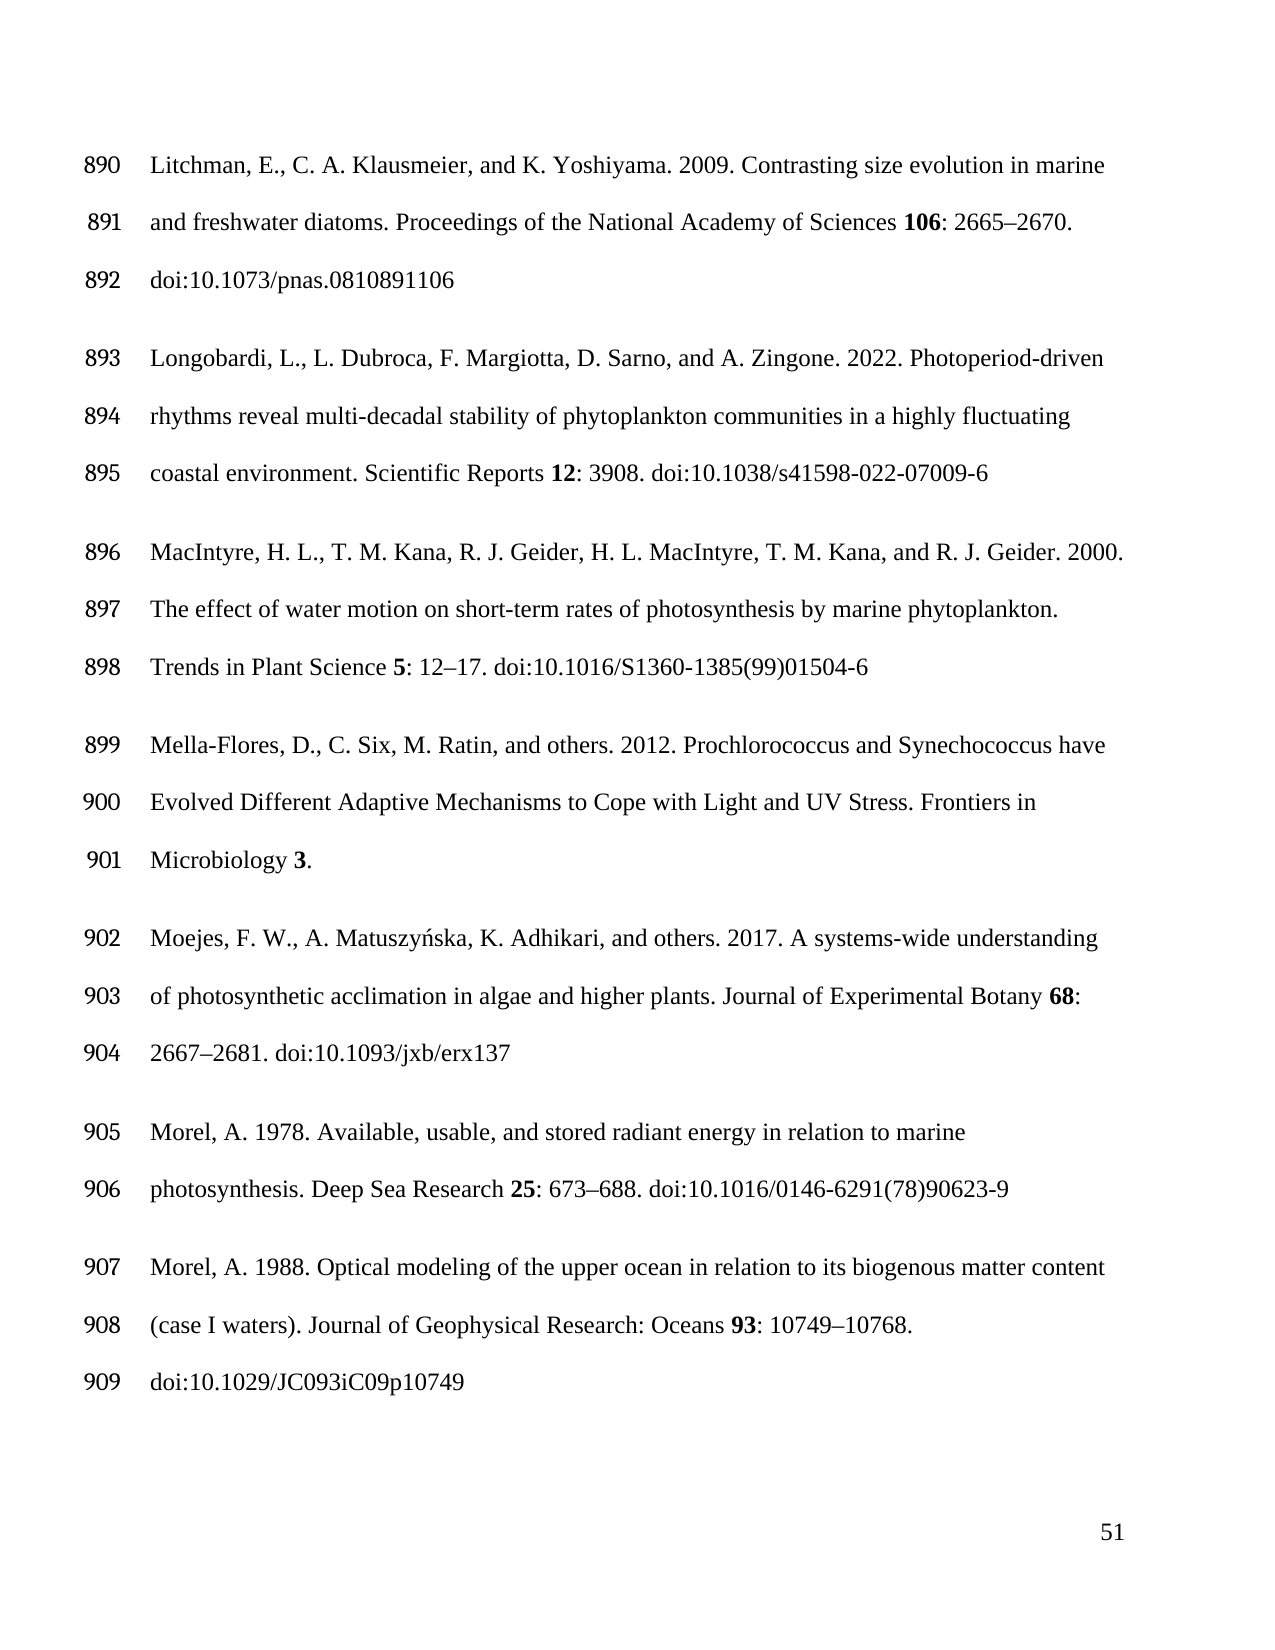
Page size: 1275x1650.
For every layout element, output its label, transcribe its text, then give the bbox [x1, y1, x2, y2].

text Morel, A. 1988. Optical modeling of the upper ocean in relation to its biogenous matter content (case I waters). Journal of Geophysical Research: Oceans 93: 10749–10768. doi:10.1029/JC093iC09p10749 [150, 1252, 1125, 1396]
text Mella-Flores, D., C. Six, M. Ratin, and others. 2012. Prochlorococcus and Synechococcus have Evolved Different Adaptive Mechanisms to Cope with Light and UV Stress. Frontiers in Microbiology 3. [150, 730, 1125, 874]
text Morel, A. 1978. Available, usable, and stored radiant energy in relation to marine photosynthesis. Deep Sea Research 25: 673–688. doi:10.1016/0146-6291(78)90623-9 [150, 1117, 1125, 1203]
text Litchman, E., C. A. Klausmeier, and K. Yoshiyama. 2009. Contrasting size evolution in marine and freshwater diatoms. Proceedings of the National Academy of Sciences 106: 2665–2670. doi:10.1073/pnas.0810891106 [150, 150, 1125, 294]
text MacIntyre, H. L., T. M. Kana, R. J. Geider, H. L. MacIntyre, T. M. Kana, and R. J. Geider. 2000. The effect of water motion on short-term rates of photosynthesis by marine phytoplankton. Trends in Plant Science 5: 12–17. doi:10.1016/S1360-1385(99)01504-6 [150, 537, 1125, 680]
text Longobardi, L., L. Dubroca, F. Margiotta, D. Sarno, and A. Zingone. 2022. Photoperiod-driven rhythms reveal multi-decadal stability of phytoplankton communities in a highly fluctuating coastal environment. Scientific Reports 12: 3908. doi:10.1038/s41598-022-07009-6 [150, 343, 1125, 487]
text Moejes, F. W., A. Matuszyńska, K. Adhikari, and others. 2017. A systems-wide understanding of photosynthetic acclimation in algae and higher plants. Journal of Experimental Botany 68: 2667–2681. doi:10.1093/jxb/erx137 [150, 923, 1125, 1067]
